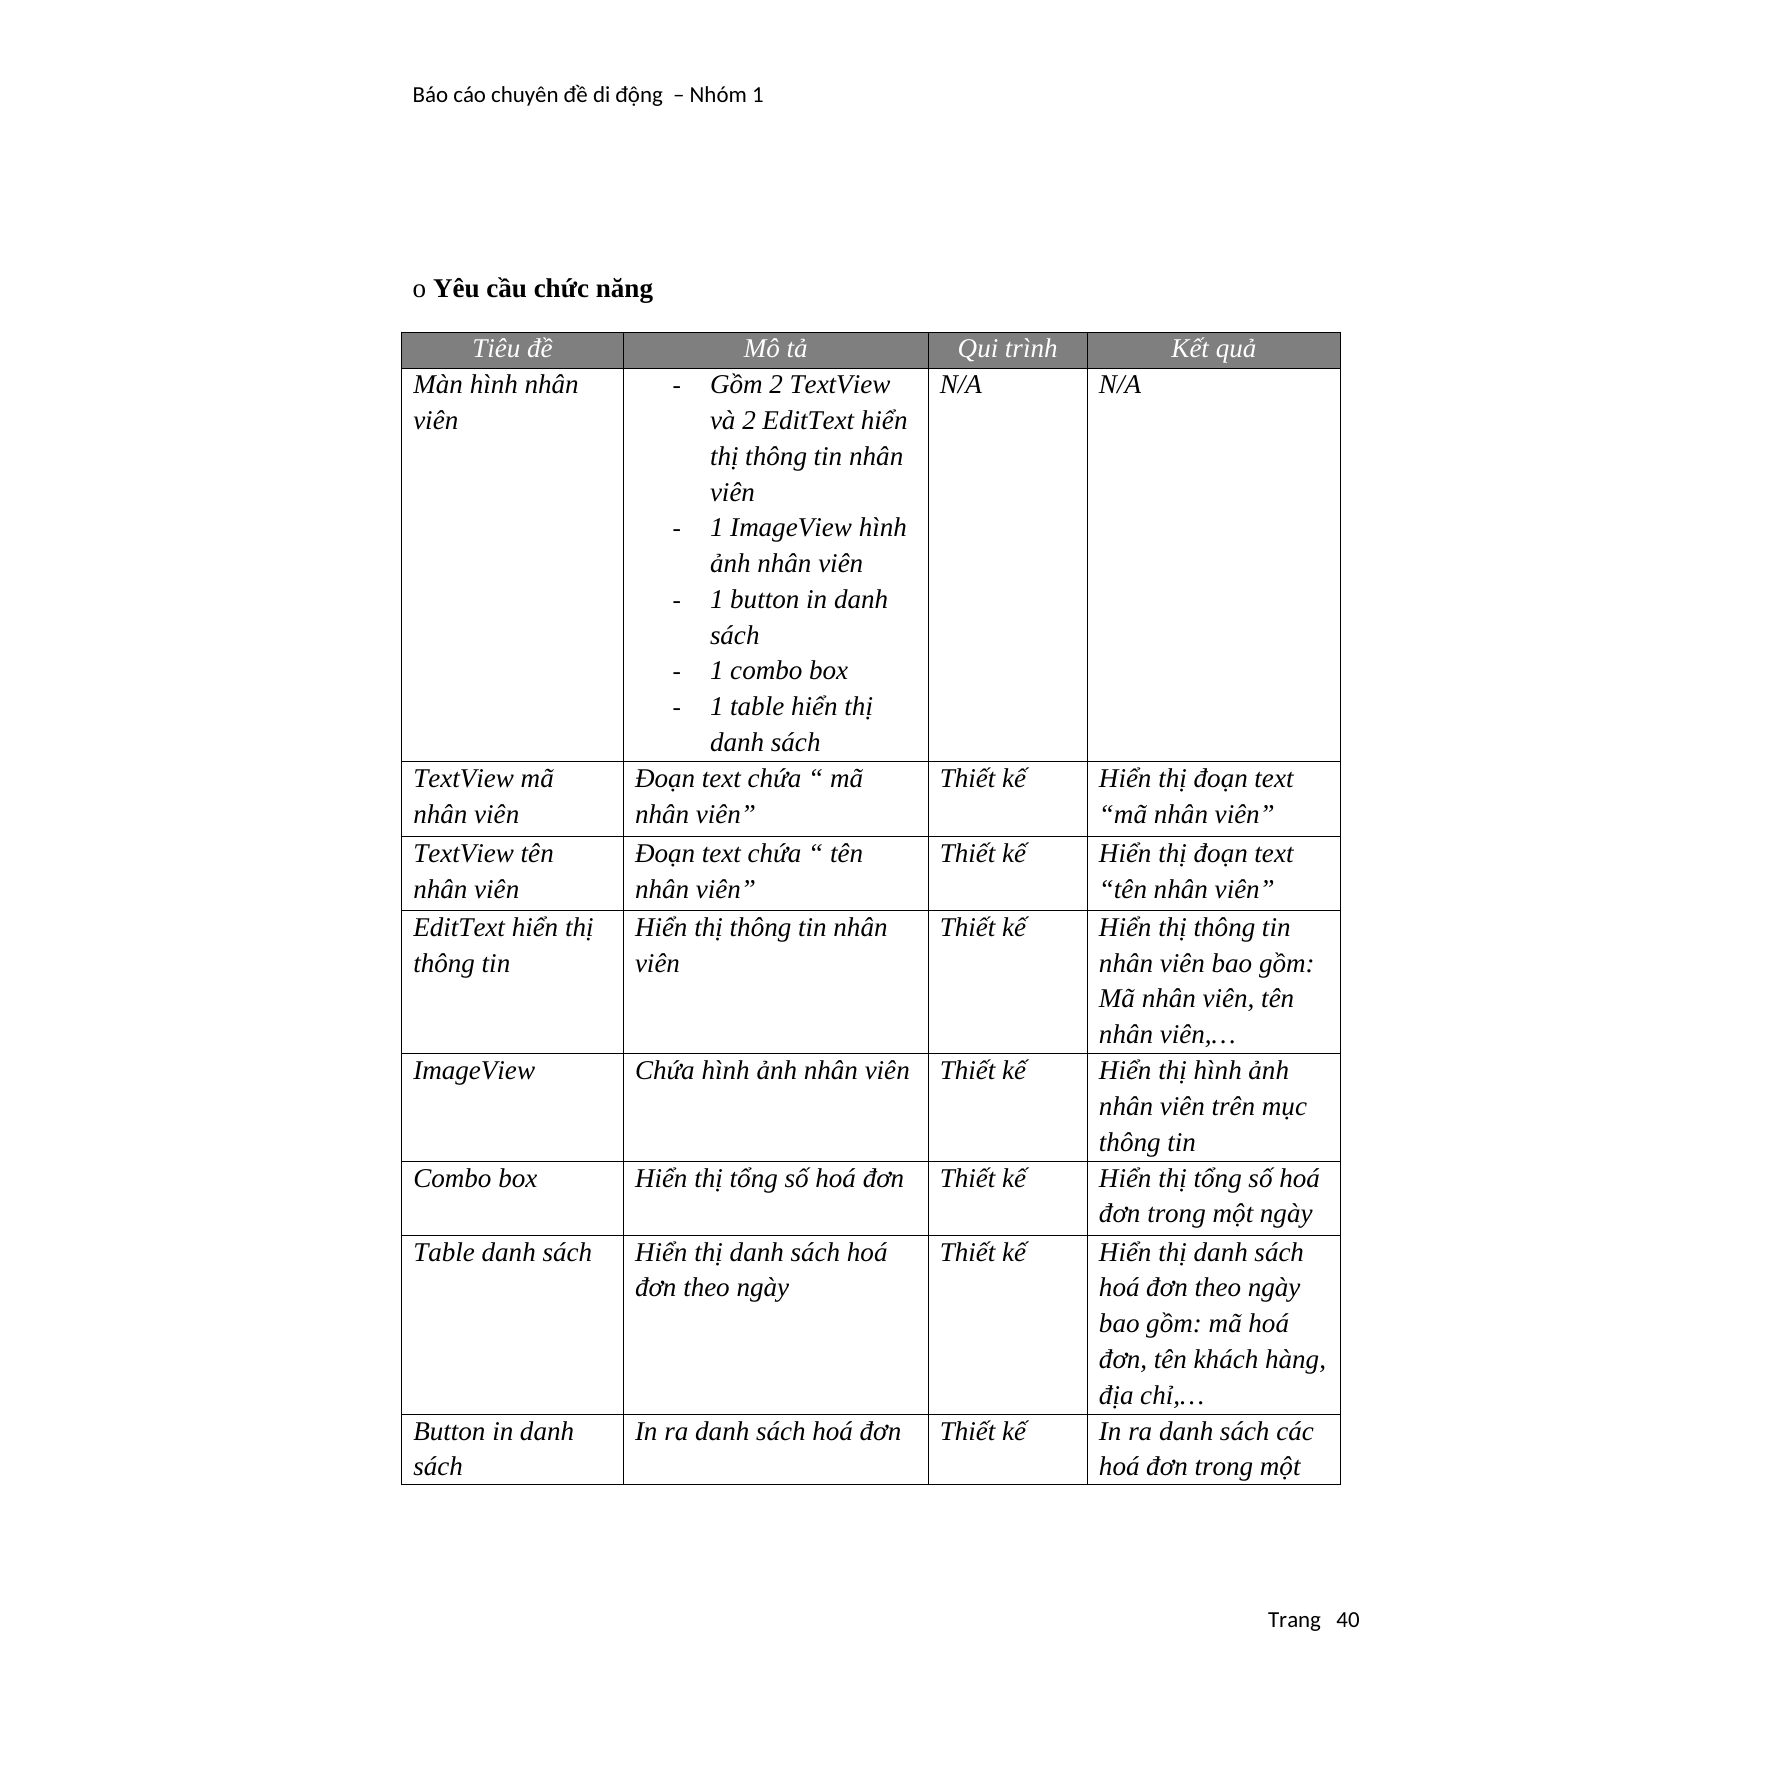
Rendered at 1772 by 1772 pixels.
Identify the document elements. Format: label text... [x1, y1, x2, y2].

table_cell Gồm 2 TextView và 2 EditText hiển thị thông tin nhân viên 1 ImageView hình ảnh nhân viên 1 button in danh sách 1 combo box 1 table hiển thị danh sách [624, 369, 928, 761]
table_header Mô tả [624, 333, 928, 368]
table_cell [1088, 1415, 1340, 1484]
table_cell Combo box [402, 1162, 623, 1235]
table_header Tiêu đề [402, 333, 623, 368]
table_cell Thiết kế [929, 1054, 1087, 1161]
table_cell Thiết kế [929, 1236, 1087, 1414]
table_cell Button in danh sách [402, 1415, 623, 1484]
table_cell Hiển thị danh sách hoá đơn theo ngày bao gồm: mã hoá đơn, tên khách hàng, địa chỉ,… [1088, 1236, 1340, 1414]
table_cell Hiển thị thông tin nhân viên bao gồm: Mã nhân viên, tên nhân viên,… [1088, 911, 1340, 1053]
table_cell Hiển thị danh sách hoá đơn theo ngày [624, 1236, 928, 1414]
table_cell Đoạn text chứa “ mã nhân viên” [624, 762, 928, 836]
table_cell TextView mã nhân viên [402, 762, 623, 836]
table_cell Chứa hình ảnh nhân viên [624, 1054, 928, 1161]
table_cell Hiển thị thông tin nhân viên [624, 911, 928, 1053]
table_cell Thiết kế [929, 762, 1087, 836]
table_cell Hiển thị đoạn text “mã nhân viên” [1088, 762, 1340, 836]
table_cell Thiết kế [929, 1415, 1087, 1484]
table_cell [624, 1415, 928, 1484]
table_cell Hiển thị đoạn text “tên nhân viên” [1088, 837, 1340, 910]
table_cell Hiển thị tổng số hoá đơn trong một ngày [1088, 1162, 1340, 1235]
table_cell Hiển thị hình ảnh nhân viên trên mục thông tin [1088, 1054, 1340, 1161]
table_cell N/A [1088, 369, 1340, 761]
table_cell Table danh sách [402, 1236, 623, 1414]
table_cell Thiết kế [929, 911, 1087, 1053]
text o Yêu cầu chức năng [412, 272, 1361, 303]
table_header Qui trình [929, 333, 1087, 368]
table_cell Thiết kế [929, 1162, 1087, 1235]
table_cell ImageView [402, 1054, 623, 1161]
table_cell Thiết kế [929, 837, 1087, 910]
table_header Kết quả [1088, 333, 1340, 368]
table_cell Hiển thị tổng số hoá đơn [624, 1162, 928, 1235]
table_cell Màn hình nhân viên [402, 369, 623, 761]
table_cell EditText hiển thị thông tin [402, 911, 623, 1053]
table_cell Đoạn text chứa “ tên nhân viên” [624, 837, 928, 910]
table_cell N/A [929, 369, 1087, 761]
table_cell TextView tên nhân viên [402, 837, 623, 910]
